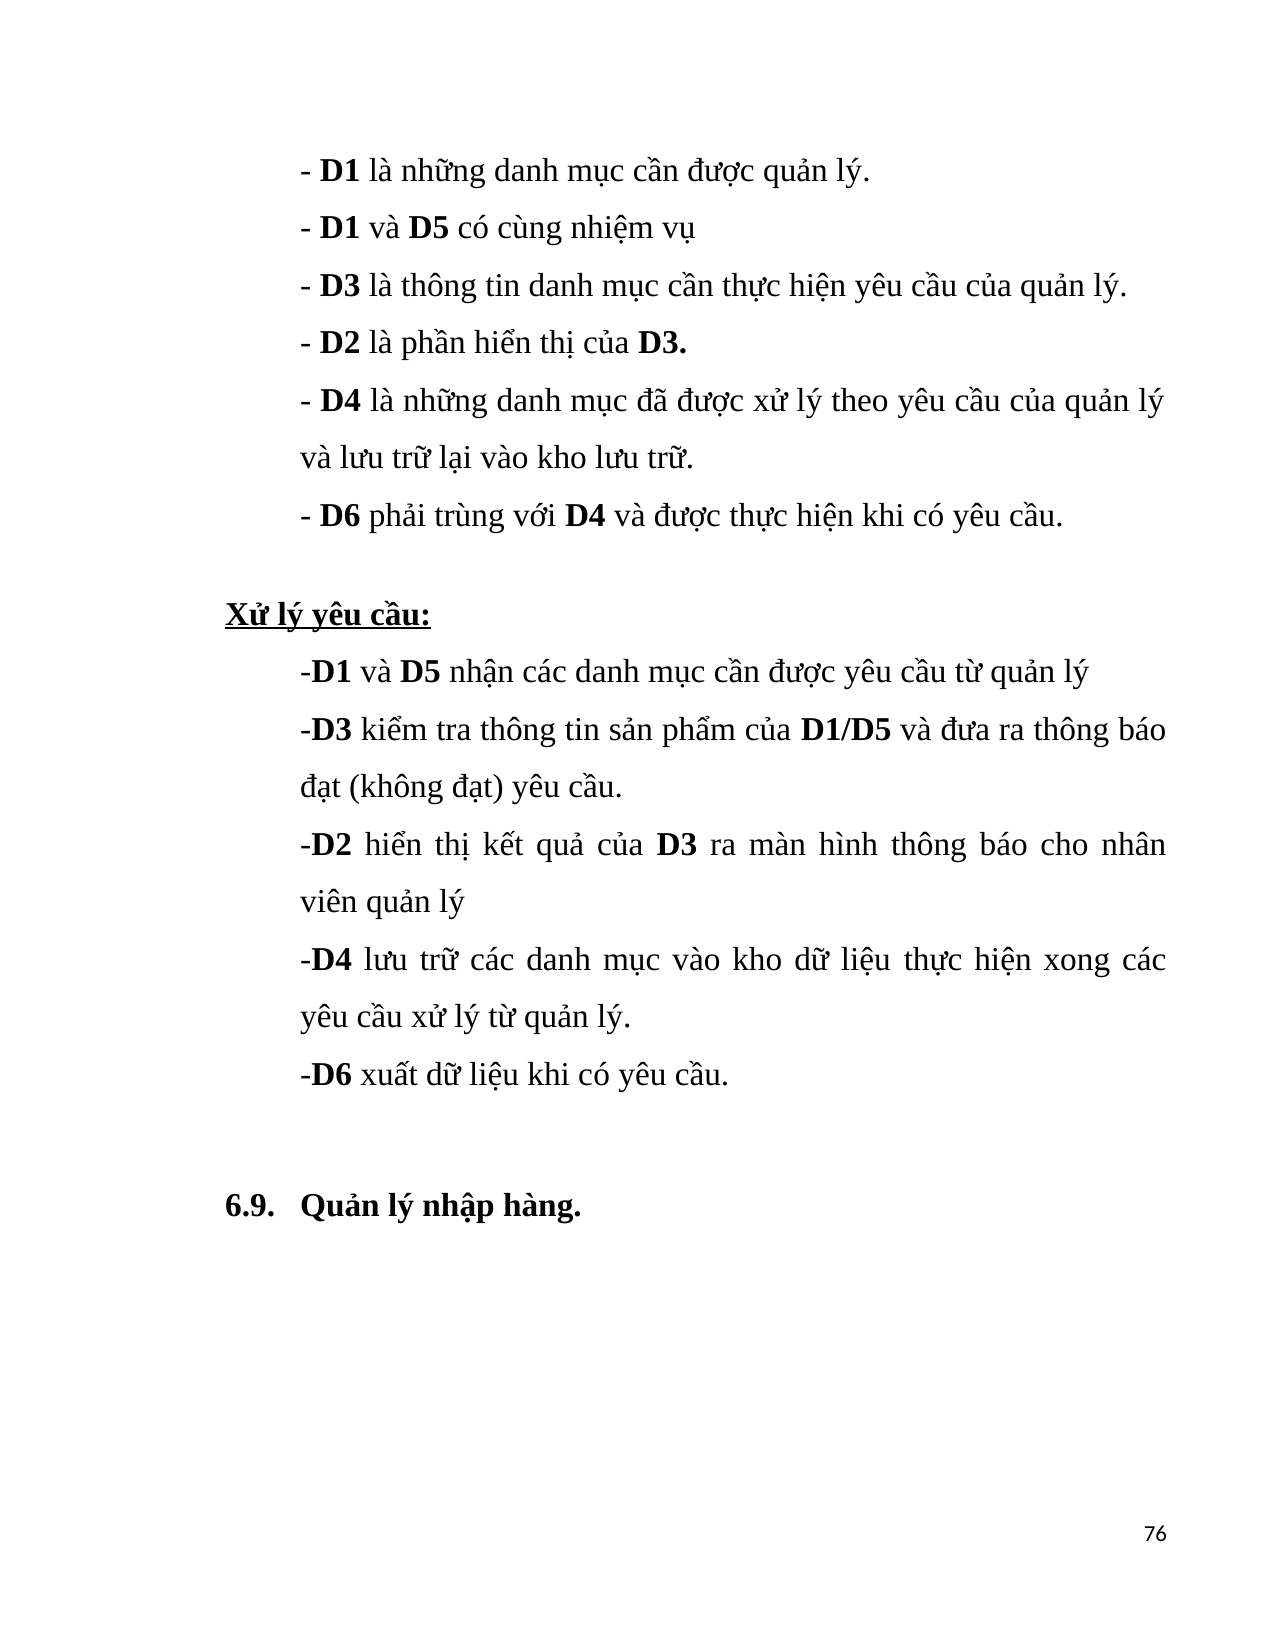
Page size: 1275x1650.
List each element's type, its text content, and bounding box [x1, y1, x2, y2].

text - D3 là thông tin danh mục cần thực hiện yêu cầu của quản lý. [225, 265, 1167, 303]
text - D4 là những danh mục đã được xử lý theo yêu cầu của quản lý và lưu trữ lại vào kho lưu trữ. [300, 380, 1167, 476]
text Xử lý yêu cầu: [225, 594, 1167, 632]
text -D1 và D5 nhận các danh mục cần được yêu cầu từ quản lý [150, 651, 1167, 690]
text -D4 lưu trữ các danh mục vào kho dữ liệu thực hiện xong các yêu cầu xử lý từ quản lý. [300, 939, 1167, 1035]
text - D1 là những danh mục cần được quản lý. [225, 150, 1167, 188]
text - D1 và D5 có cùng nhiệm vụ [225, 207, 1167, 246]
list Quản lý nhập hàng. [225, 1186, 1167, 1224]
text - D2 là phần hiển thị của D3. [225, 322, 1167, 361]
text -D3 kiểm tra thông tin sản phẩm của D1/D5 và đưa ra thông báo đạt (không đạt) yêu cầu. [300, 709, 1167, 805]
text -D2 hiển thị kết quả của D3 ra màn hình thông báo cho nhân viên quản lý [300, 824, 1167, 920]
text - D6 phải trùng với D4 và được thực hiện khi có yêu cầu. [225, 495, 1167, 533]
text -D6 xuất dữ liệu khi có yêu cầu. [225, 1054, 1167, 1092]
